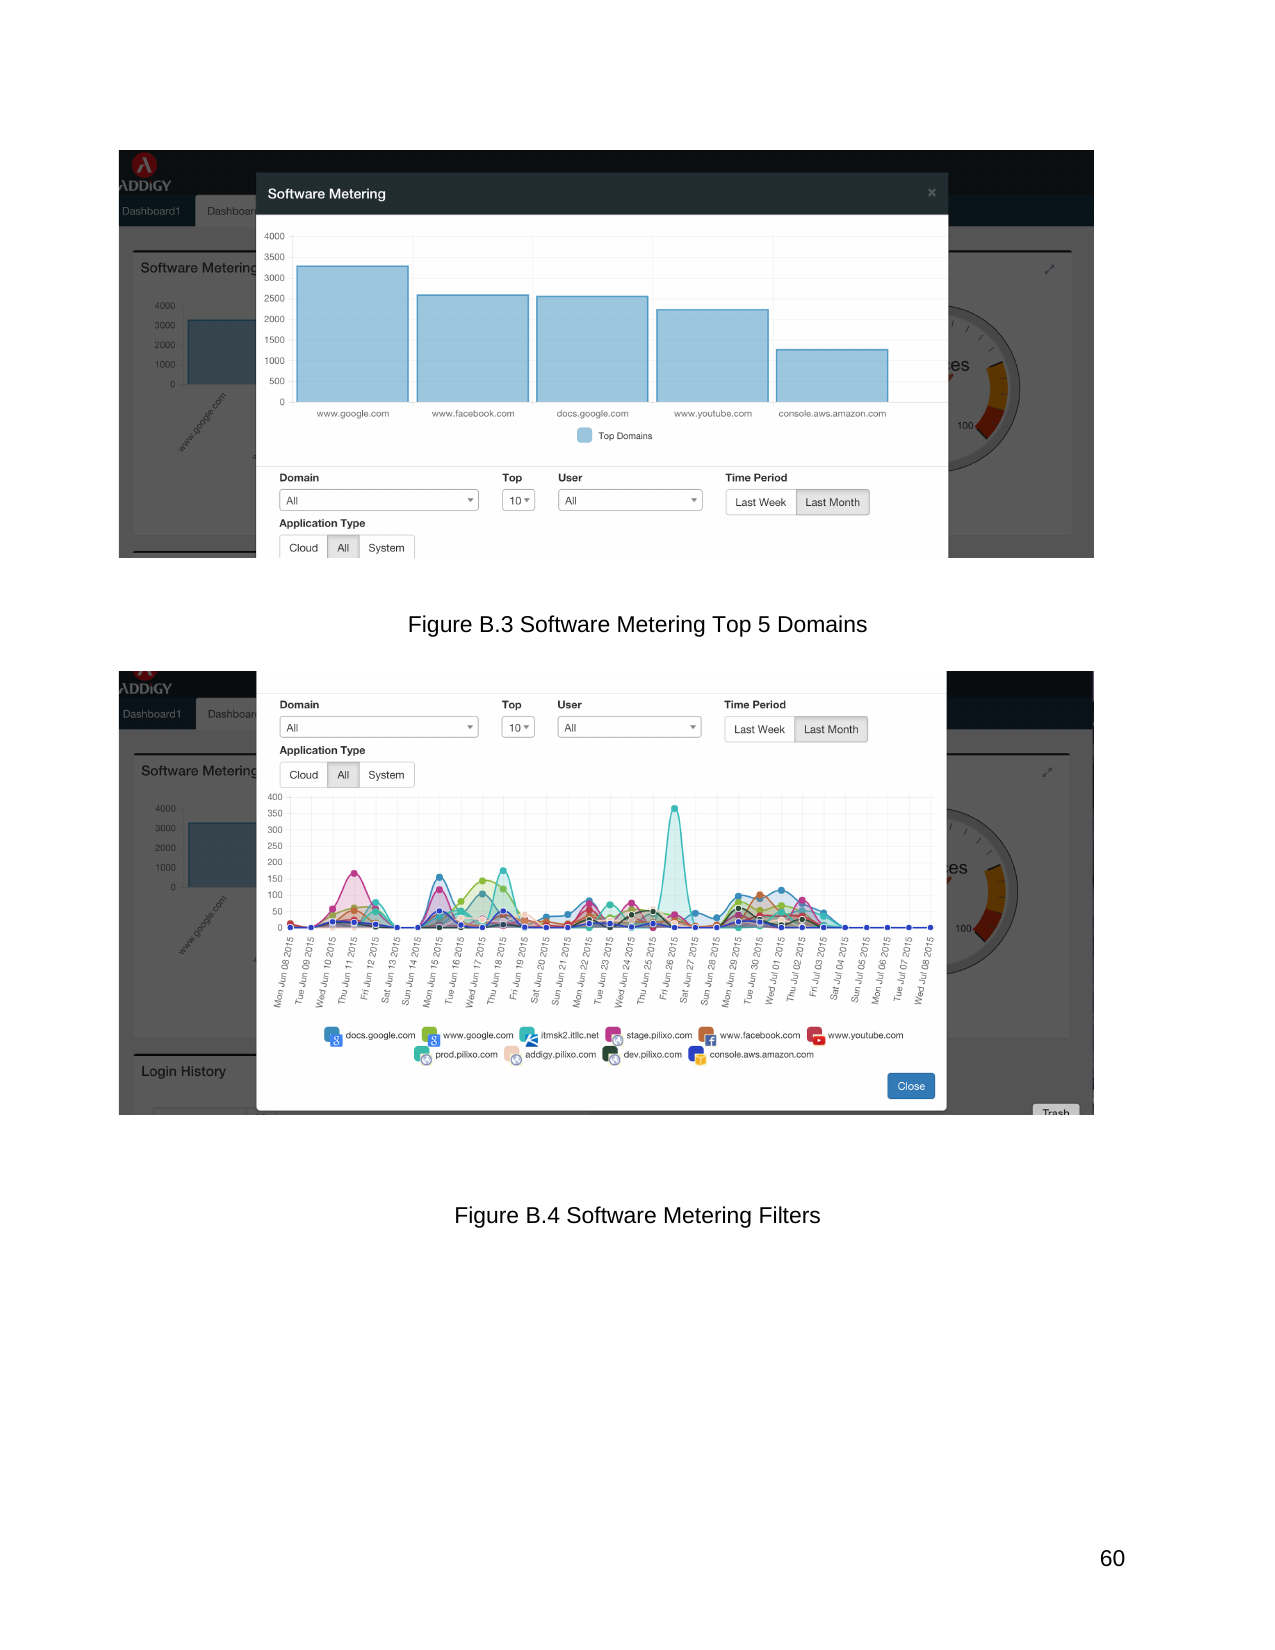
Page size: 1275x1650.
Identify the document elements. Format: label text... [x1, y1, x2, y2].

picture [118, 671, 1094, 1115]
text Figure B.4 Software Metering Filters [150, 1202, 1125, 1228]
text Figure B.3 Software Metering Top 5 Domains [150, 611, 1125, 637]
picture [118, 150, 1094, 558]
